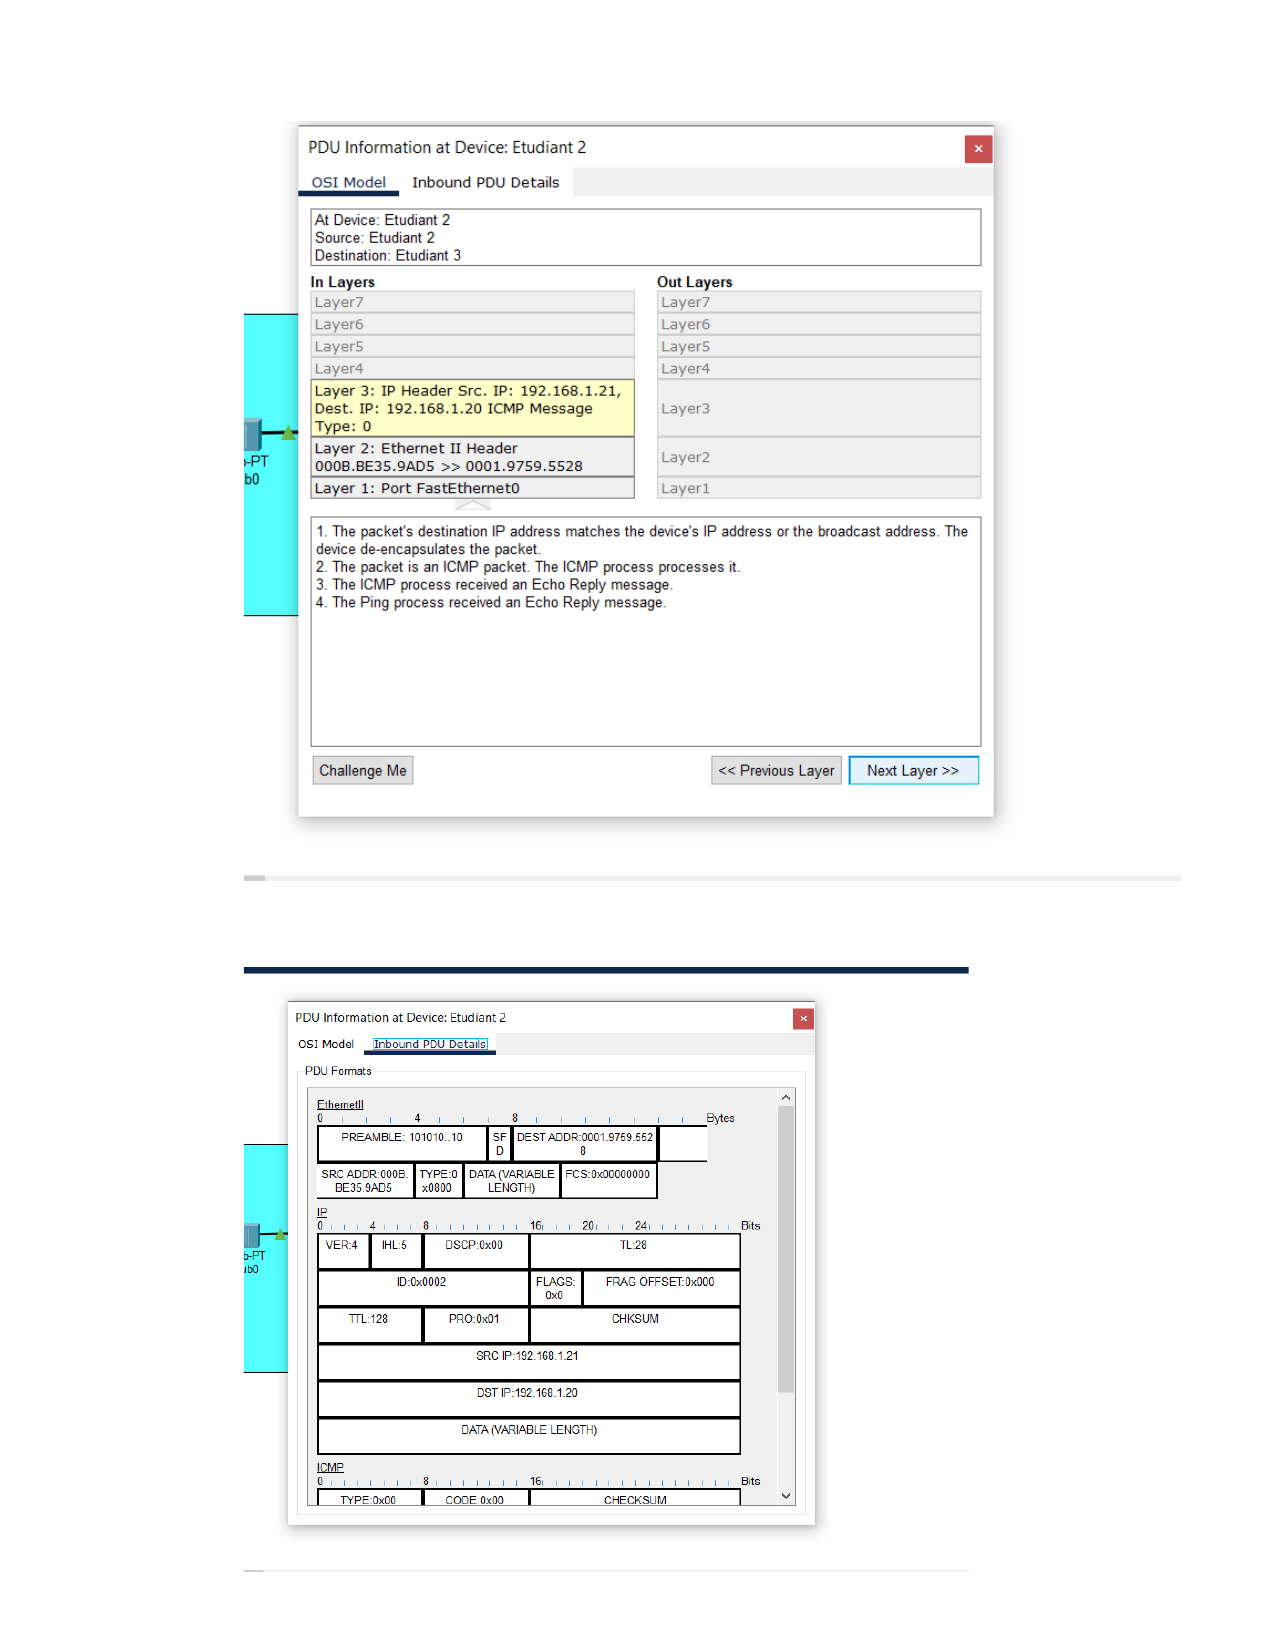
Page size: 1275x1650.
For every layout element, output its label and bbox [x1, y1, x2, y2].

picture [243, 121, 1182, 881]
picture [243, 967, 969, 1572]
